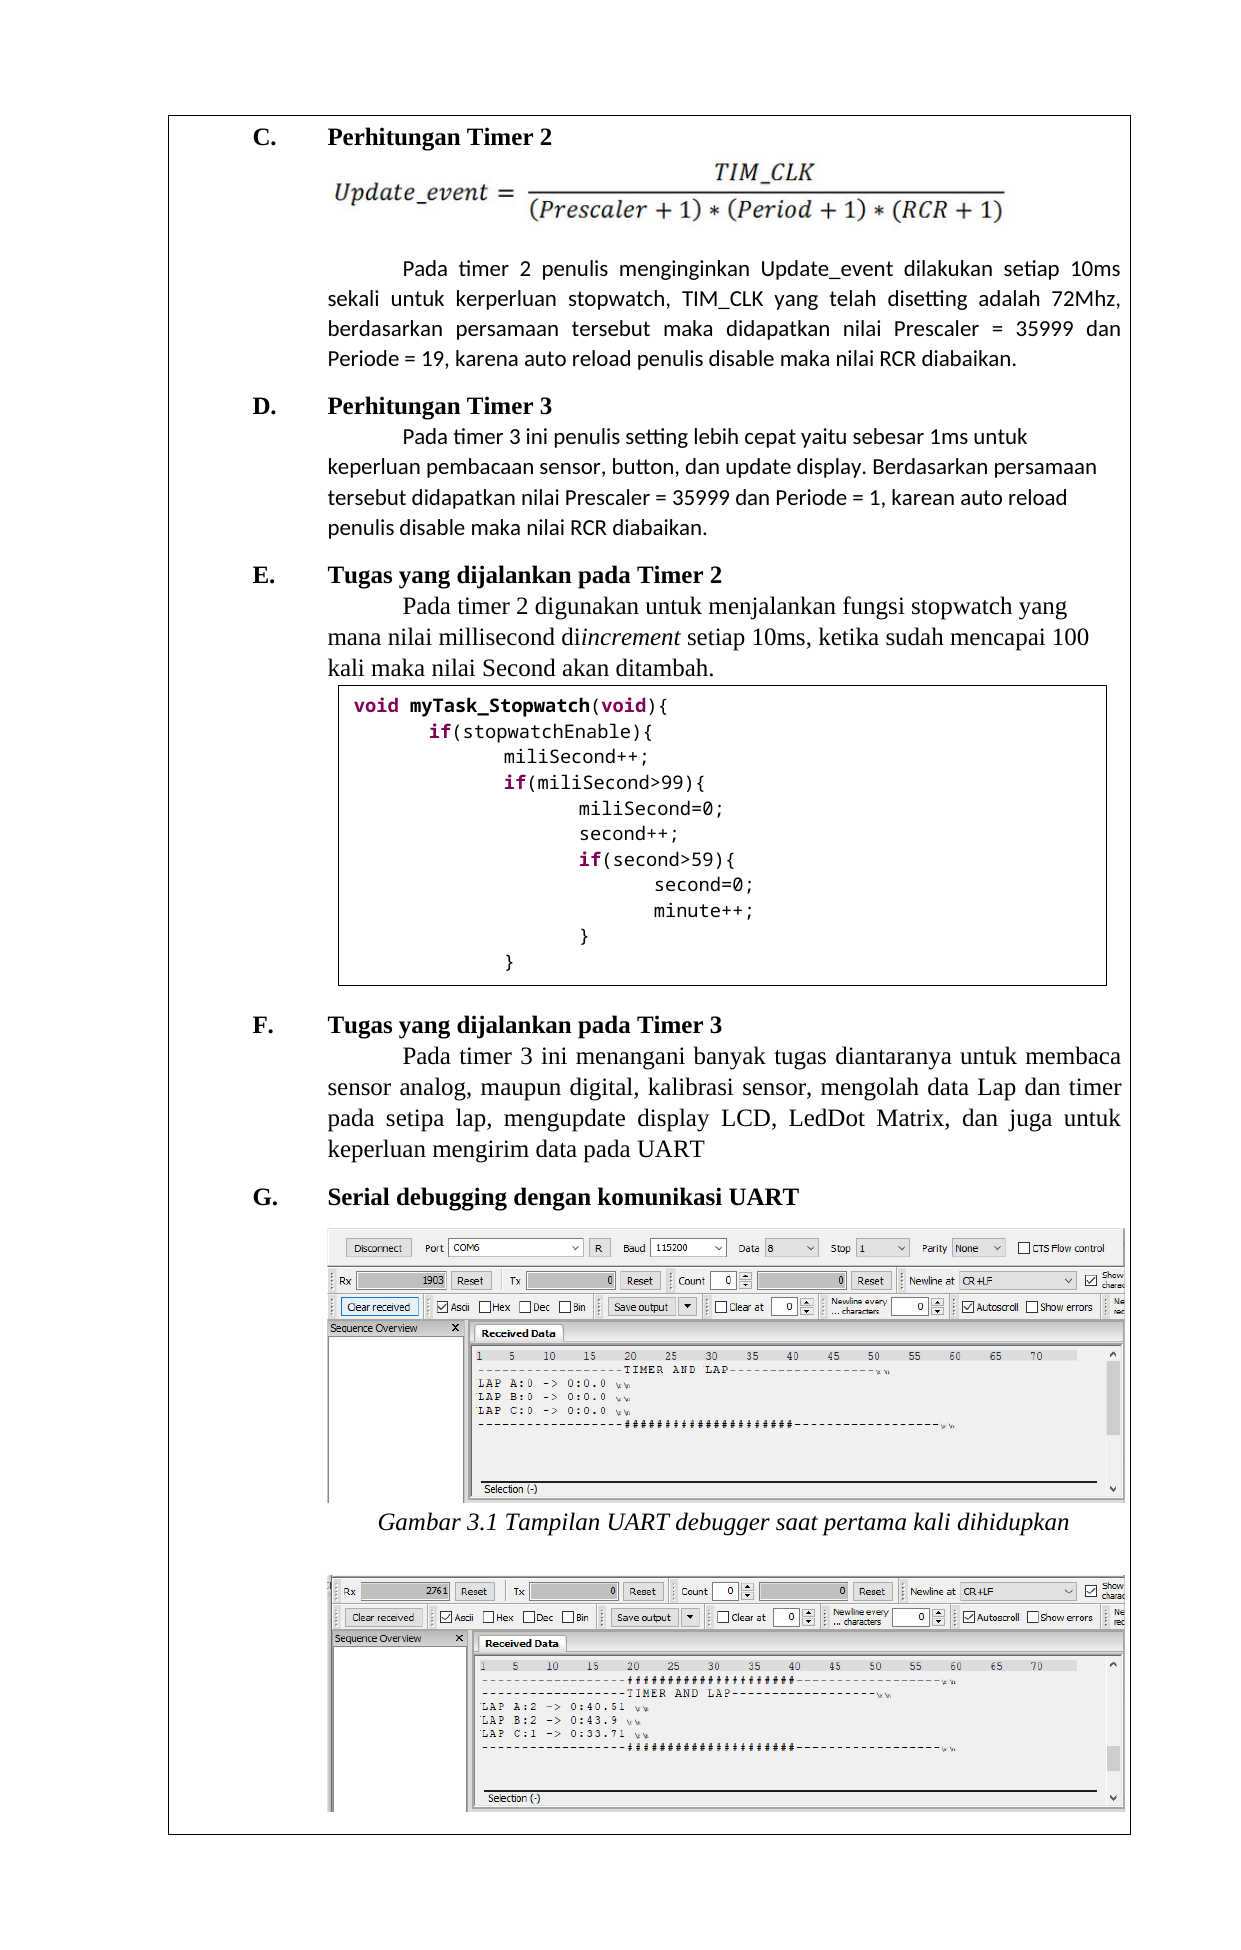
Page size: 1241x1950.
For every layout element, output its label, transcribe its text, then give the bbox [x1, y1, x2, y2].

picture [327, 152, 1021, 250]
text Pada timer 3 ini penulis setting lebih cepat yaitu sebesar 1ms untuk keperluan pembacaan sensor, button, dan update display. Berdasarkan persamaan tersebut didapatkan nilai Prescaler = 35999 dan Periode = 1, karean auto reload penulis disable maka nilai RCR diabaikan. [327, 422, 1122, 541]
text Pada timer 2 digunakan untuk menjalankan fungsi stopwatch yang mana nilai millisecond diincrement setiap 10ms, ketika sudah mencapai 100 kali maka nilai Second akan ditambah. [327, 591, 1122, 682]
picture [327, 1228, 1125, 1503]
subtitle Perhitungan Timer 2 [252, 122, 1122, 151]
subtitle Perhitungan Timer 3 [252, 391, 1122, 420]
picture [327, 1575, 1125, 1812]
subtitle Tugas yang dijalankan pada Timer 3 [252, 701, 1122, 1038]
subtitle Serial debugging dengan komunikasi UART [252, 1182, 1122, 1210]
text Pada timer 3 ini menangani banyak tugas diantaranya untuk membaca sensor analog, maupun digital, kalibrasi sensor, mengolah data Lap dan timer pada setipa lap, mengupdate display LCD, LedDot Matrix, dan juga untuk keperluan mengirim data pada UART [327, 1041, 1122, 1163]
subtitle Tugas yang dijalankan pada Timer 2 [252, 560, 1122, 588]
